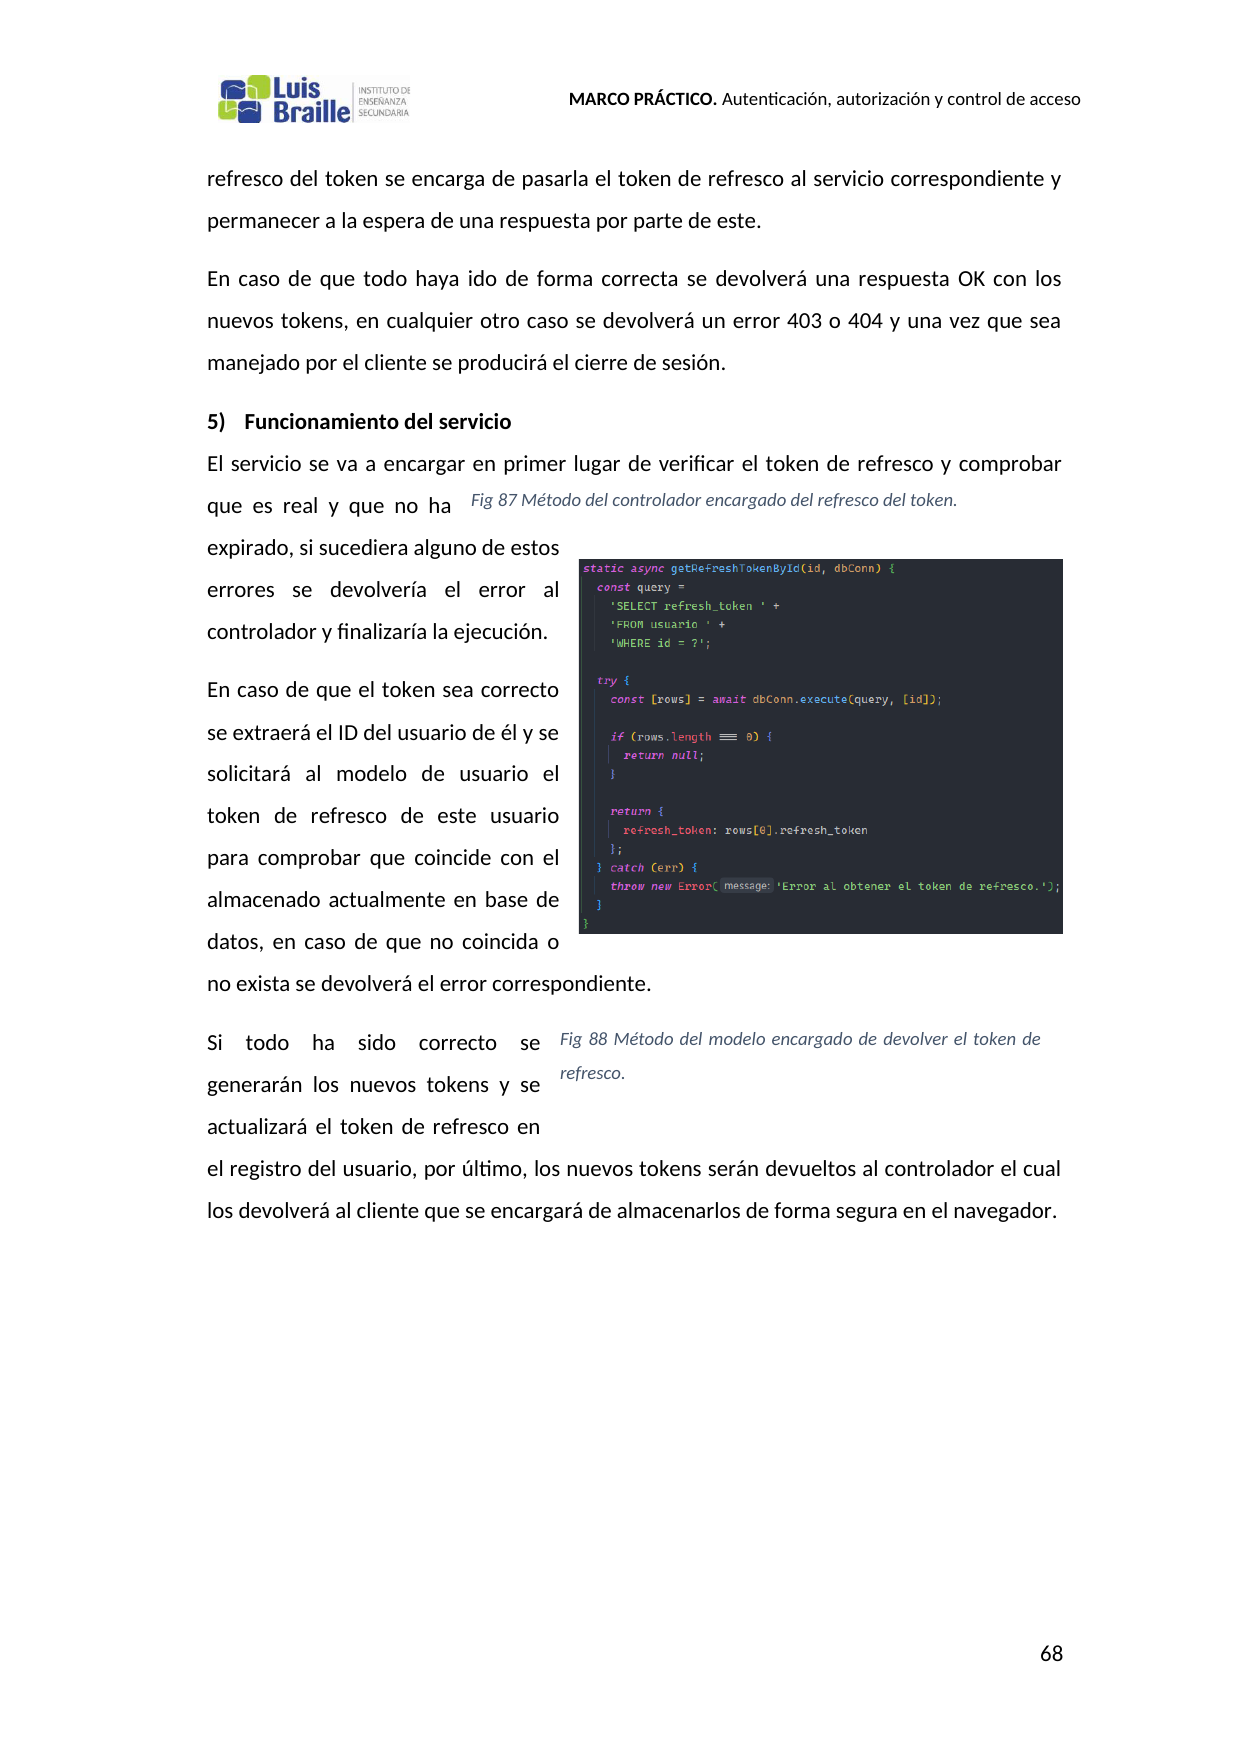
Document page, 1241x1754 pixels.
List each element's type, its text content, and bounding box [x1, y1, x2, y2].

text En caso de que el token sea correcto se extraerá el ID del usuario de él y se solicitará al modelo de usuario el token de refresco de este usuario para comprobar que coincide con el almacenado actualmente en base de datos, en caso de que no coincida o no exista se devolverá el error correspondiente. [207, 676, 1063, 997]
picture [578, 559, 1063, 934]
text El servicio se va a encargar en primer lugar de verificar el token de refresco y comprobar que es real y que no ha expirado, si sucediera alguno de estos errores se devolvería el error al controlador y finalizaría la ejecución. [207, 449, 1063, 645]
text Si todo ha sido correcto se generarán los nuevos tokens y se actualizará el token de refresco en el registro del usuario, por último, los nuevos tokens serán devueltos al controlador el cual los devolverá al cliente que se encargará de almacenarlos de forma segura en el navegador. [207, 1028, 1063, 1224]
list Funcionamiento del servicio [207, 407, 1063, 435]
text En caso de que todo haya ido de forma correcta se devolverá una respuesta OK con los nuevos tokens, en cualquier otro caso se devolverá un error 403 o 404 y una vez que sea manejado por el cliente se producirá el cierre de sesión. [207, 264, 1063, 376]
